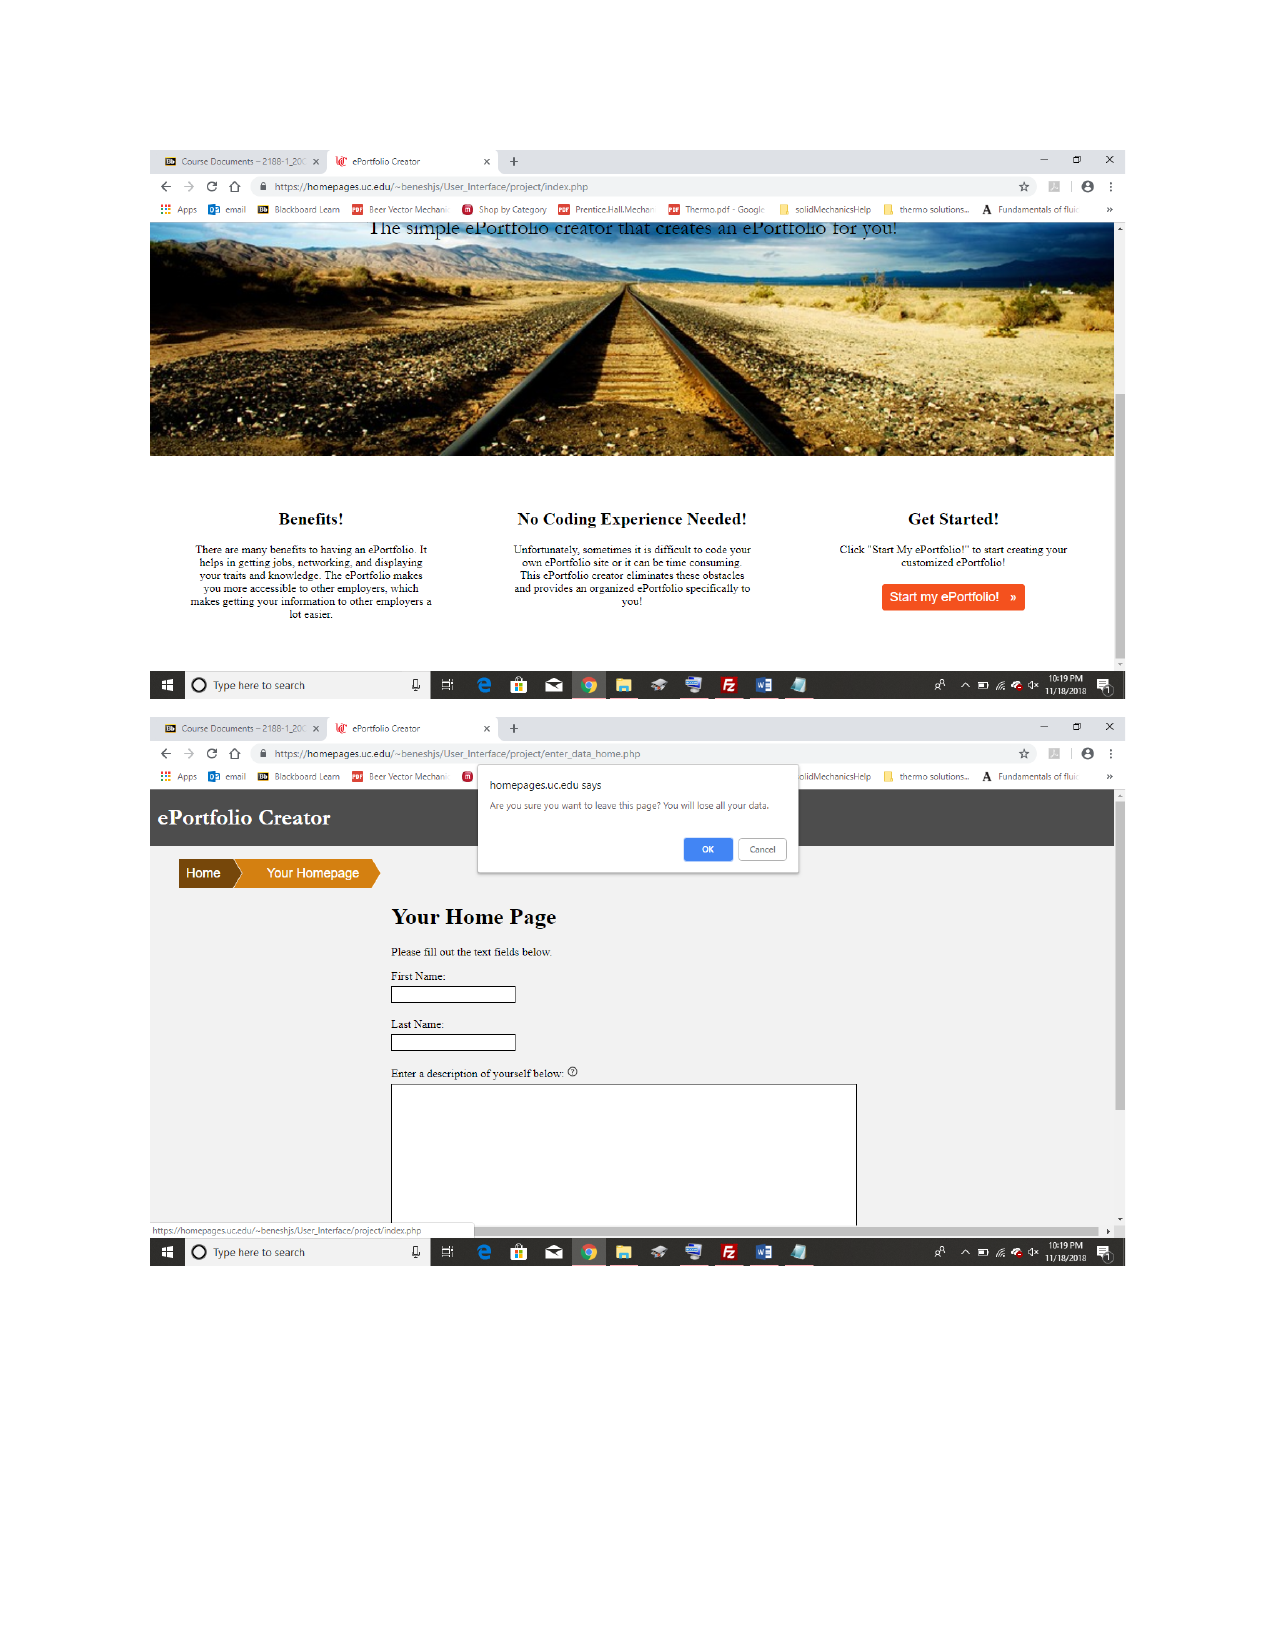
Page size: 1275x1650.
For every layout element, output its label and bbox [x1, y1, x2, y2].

picture [150, 717, 1125, 1266]
picture [150, 150, 1125, 699]
